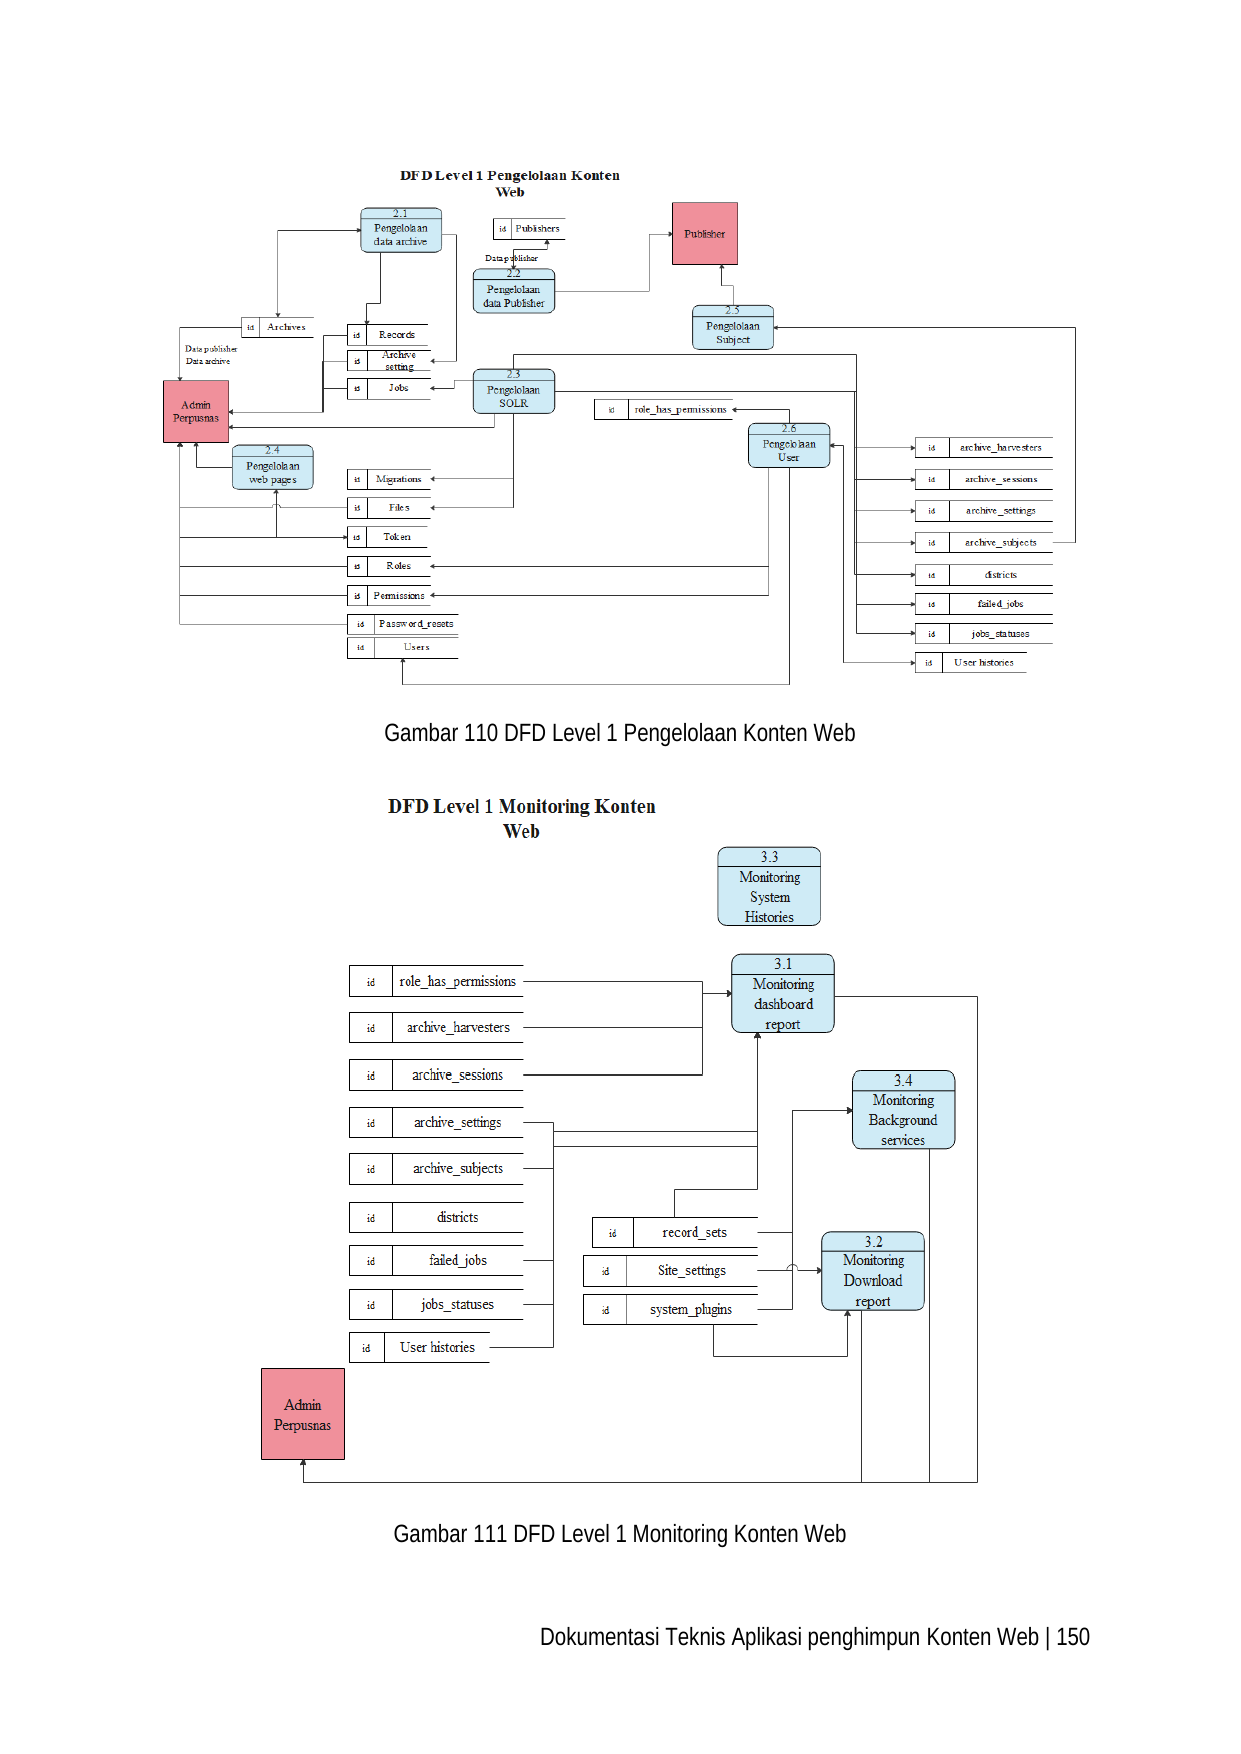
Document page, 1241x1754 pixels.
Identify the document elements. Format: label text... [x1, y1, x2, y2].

text Gambar 111 DFD Level 1 Monitoring Konten Web [150, 1519, 1090, 1547]
text Gambar 110 DFD Level 1 Pengelolaan Konten Web [150, 718, 1090, 747]
picture [162, 150, 1078, 688]
picture [260, 767, 981, 1488]
